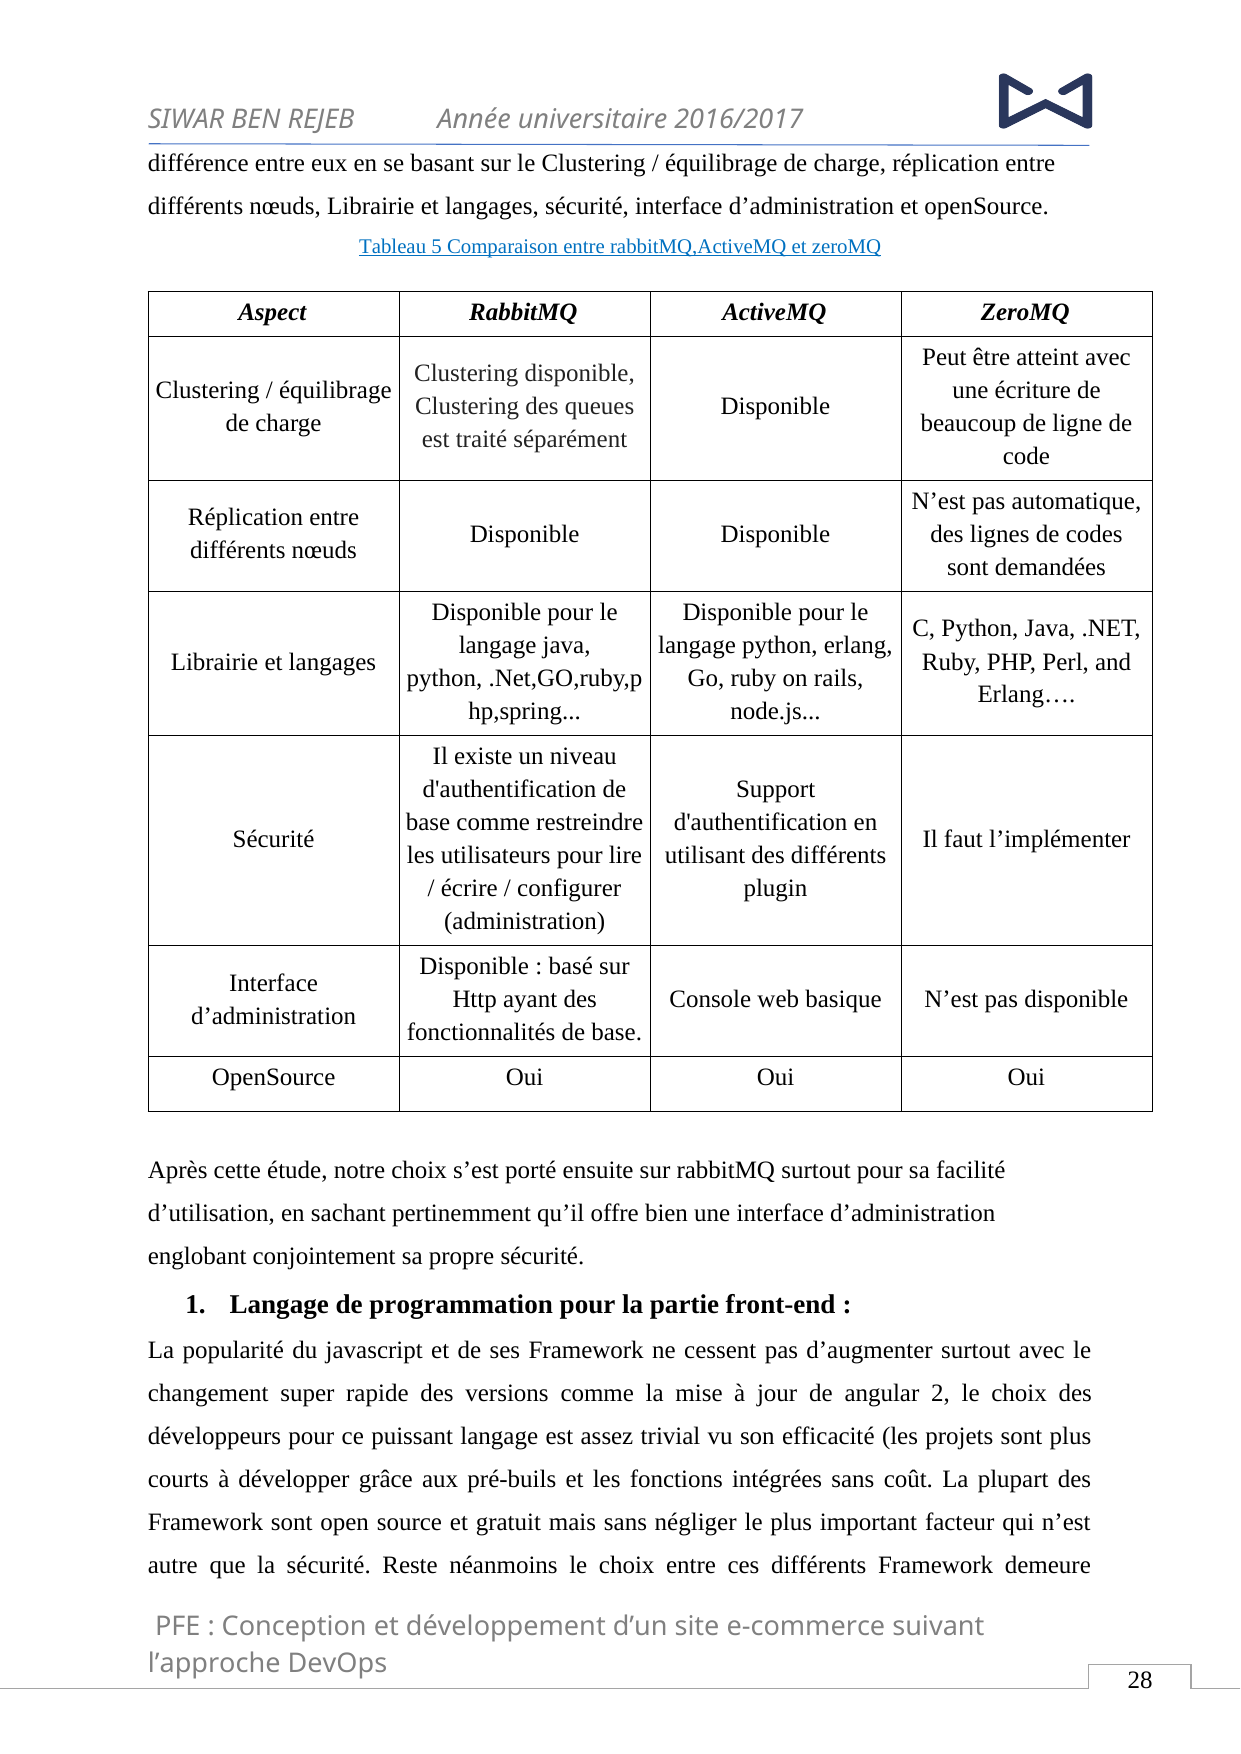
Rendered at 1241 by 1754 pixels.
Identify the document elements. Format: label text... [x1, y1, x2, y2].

table_cell N’est pas disponible [902, 946, 1152, 1056]
table_cell Disponible [651, 337, 901, 480]
table_cell Interface d’administration [149, 946, 399, 1056]
table_cell Oui [400, 1057, 650, 1111]
table_cell Console web basique [651, 946, 901, 1056]
table_cell C, Python, Java, .NET, Ruby, PHP, Perl, and Erlang…. [902, 592, 1152, 735]
table_cell Clustering disponible, Clustering des queues est traité séparément [400, 337, 650, 480]
text Tableau 5 Comparaison entre rabbitMQ,ActiveMQ et zeroMQ [148, 234, 1093, 258]
table_header ActiveMQ [651, 292, 901, 336]
table_cell N’est pas automatique, des lignes de codes sont demandées [902, 481, 1152, 591]
picture [998, 73, 1093, 129]
table_cell Il existe un niveau d'authentification de base comme restreindre les utilisateurs pour lire / écrire / configurer (administration) [400, 736, 650, 945]
table_cell Disponible pour le langage java, python, .Net,GO,ruby,php,spring... [400, 592, 650, 735]
table_header Aspect [149, 292, 399, 336]
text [148, 1335, 1093, 1579]
table_cell Librairie et langages [149, 592, 399, 735]
table_header RabbitMQ [400, 292, 650, 336]
table_header ZeroMQ [902, 292, 1152, 336]
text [148, 148, 1093, 219]
table_cell Support d'authentification en utilisant des différents plugin [651, 736, 901, 945]
table_cell OpenSource [149, 1057, 399, 1111]
table_cell Disponible [400, 481, 650, 591]
table_cell Oui [902, 1057, 1152, 1111]
table_cell Disponible [651, 481, 901, 591]
text Après cette étude, notre choix s’est porté ensuite sur rabbitMQ surtout pour sa facilité d’utilisation, en sachant pertinemment qu’il offre bien une interface d’administration englobant conjointement sa propre sécurité. [148, 1155, 1093, 1270]
table_cell Oui [651, 1057, 901, 1111]
table_cell Clustering / équilibrage de charge [149, 337, 399, 480]
table_cell Disponible : basé sur Http ayant des fonctionnalités de base. [400, 946, 650, 1056]
table_cell Il faut l’implémenter [902, 736, 1152, 945]
table_cell Sécurité [149, 736, 399, 945]
table_cell Réplication entre différents nœuds [149, 481, 399, 591]
table_cell Disponible pour le langage python, erlang, Go, ruby on rails, node.js... [651, 592, 901, 735]
subtitle Langage de programmation pour la partie front-end : [185, 1288, 1093, 1319]
table_cell Peut être atteint avec une écriture de beaucoup de ligne de code [902, 337, 1152, 480]
